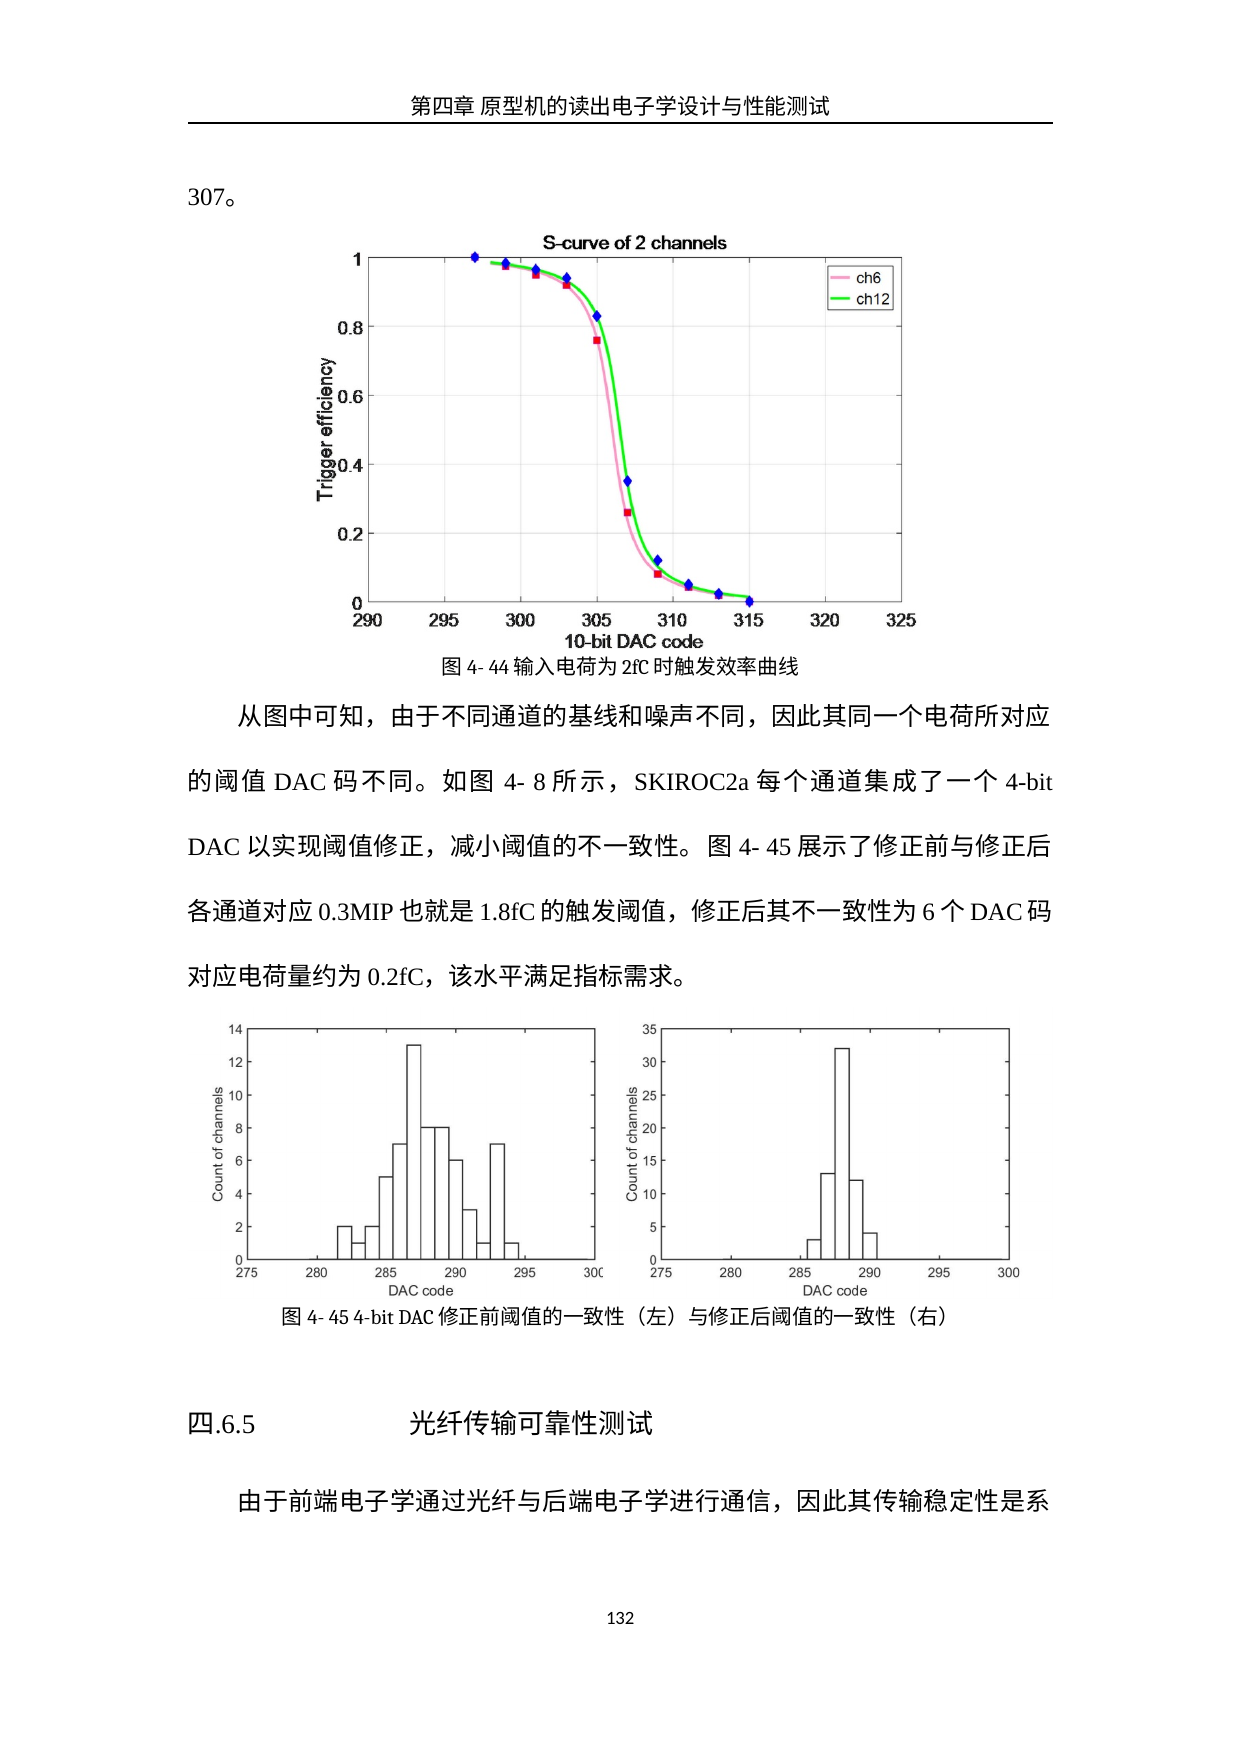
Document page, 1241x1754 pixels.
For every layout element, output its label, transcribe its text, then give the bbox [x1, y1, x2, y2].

picture [187, 1007, 1053, 1299]
text 图 4- 44 输入电荷为2fC时触发效率曲线 [187, 649, 1053, 682]
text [187, 162, 1053, 227]
subtitle 光纤传输可靠性测试 [187, 1389, 1053, 1454]
text 图 4- 45 4-bit DAC修正前阈值的一致性（左）与修正后阈值的一致性（右） [187, 1299, 1053, 1332]
picture [277, 227, 964, 649]
text 从图中可知，由于不同通道的基线和噪声不同，因此其同一个电荷所对应的阈值DAC码不同。如图 4- 8所示，SKIROC2a每个通道集成了一个4-bit DAC以实现阈值修正，减小阈值的不一致性。图 4- 45展示了修正前与修正后各通道对应0.3MIP也就是1.8fC的触发阈值，修正后其不一致性为6个DAC码，对应电荷量约为0.2fC，该水平满足指标需求。 [187, 682, 1053, 1007]
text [187, 1467, 1053, 1532]
